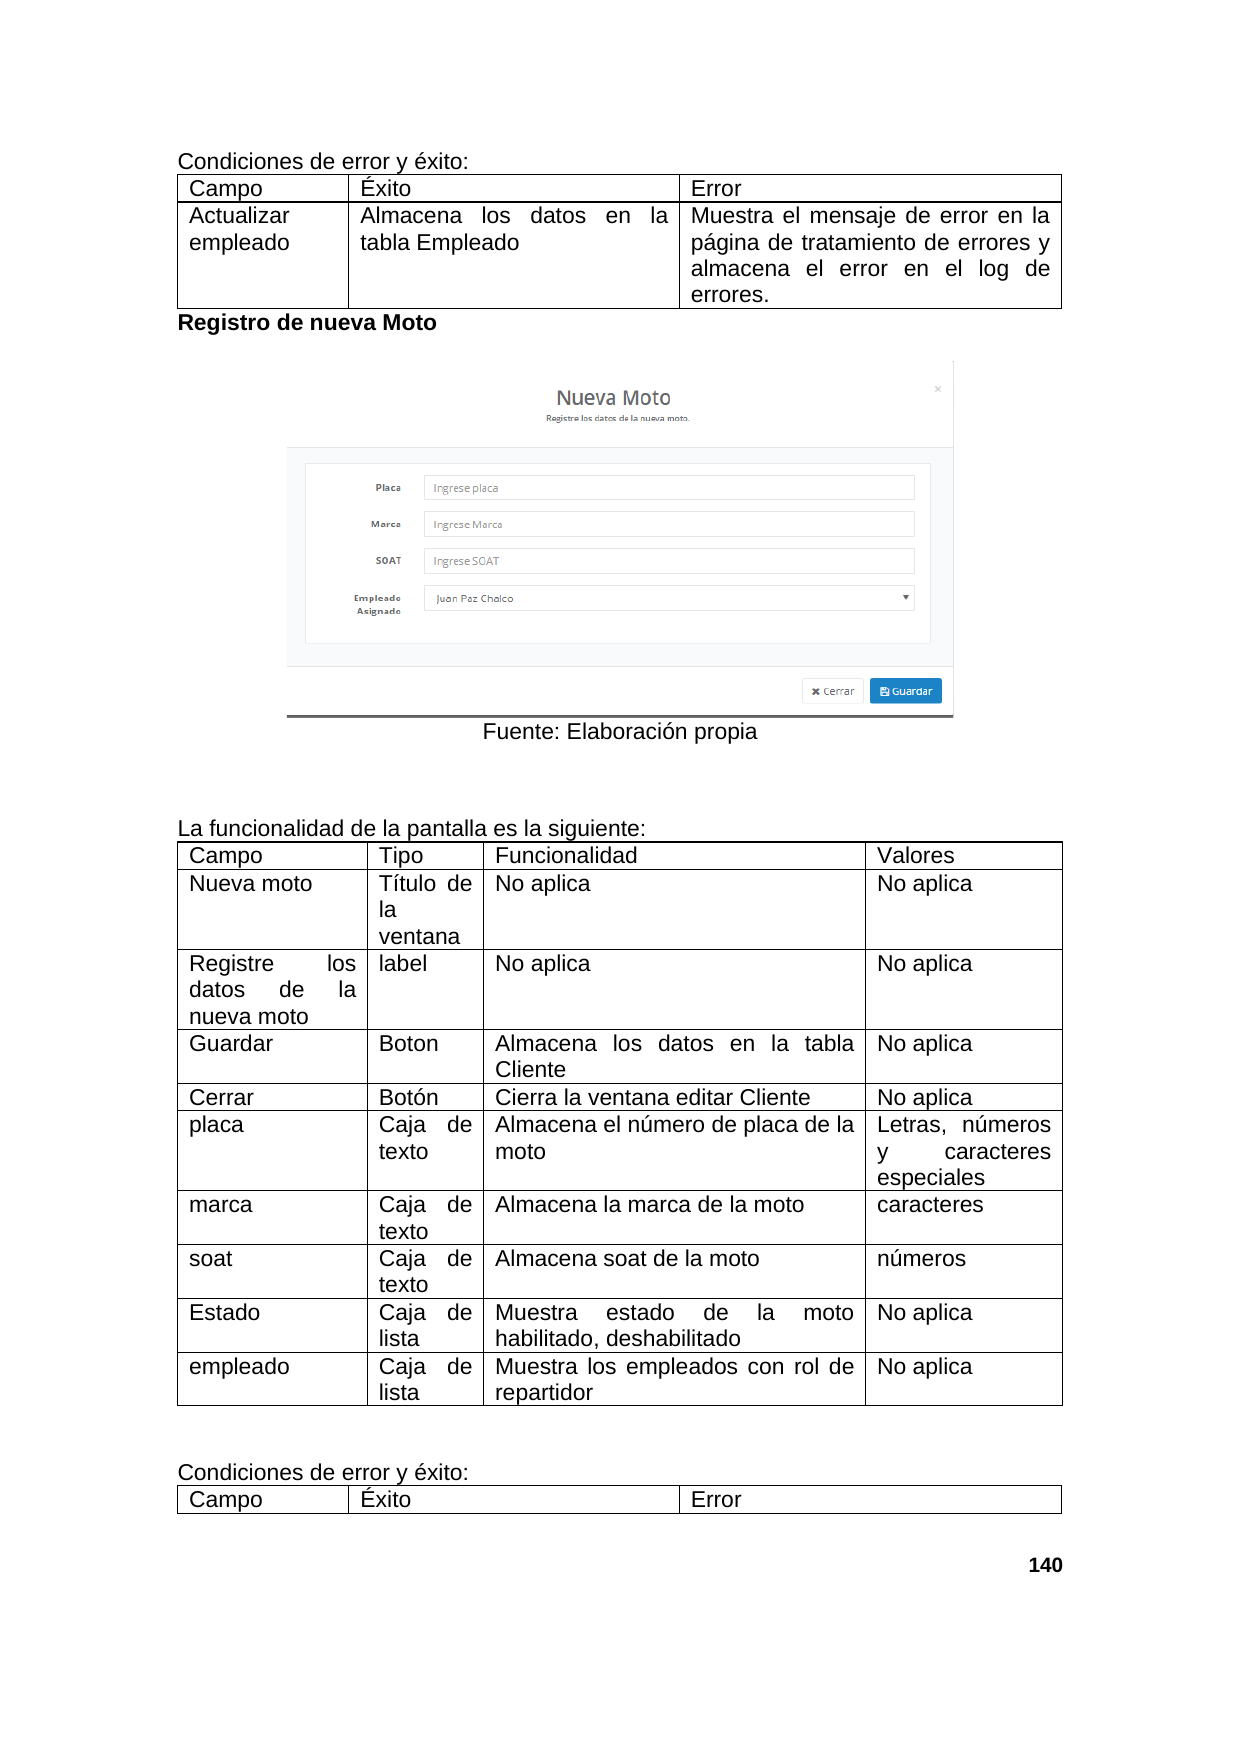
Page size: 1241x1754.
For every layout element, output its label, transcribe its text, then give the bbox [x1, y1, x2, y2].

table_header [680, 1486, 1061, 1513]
text Fuente: Elaboración propia [177, 718, 1063, 744]
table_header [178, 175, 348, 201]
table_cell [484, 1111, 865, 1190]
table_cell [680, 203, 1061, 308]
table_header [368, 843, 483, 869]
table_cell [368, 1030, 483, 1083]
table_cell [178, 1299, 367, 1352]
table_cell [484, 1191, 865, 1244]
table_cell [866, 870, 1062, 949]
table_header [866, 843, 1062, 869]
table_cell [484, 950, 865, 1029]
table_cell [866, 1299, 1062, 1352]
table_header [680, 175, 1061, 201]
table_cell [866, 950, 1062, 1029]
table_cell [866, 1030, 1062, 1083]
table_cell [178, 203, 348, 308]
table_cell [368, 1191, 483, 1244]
text La funcionalidad de la pantalla es la siguiente: [177, 815, 1063, 841]
text Condiciones de error y éxito: [177, 1459, 1063, 1485]
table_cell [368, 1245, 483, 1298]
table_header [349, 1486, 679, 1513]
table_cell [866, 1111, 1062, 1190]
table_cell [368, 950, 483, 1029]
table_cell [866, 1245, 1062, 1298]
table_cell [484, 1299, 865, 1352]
text Registro de nueva Moto [177, 309, 1063, 335]
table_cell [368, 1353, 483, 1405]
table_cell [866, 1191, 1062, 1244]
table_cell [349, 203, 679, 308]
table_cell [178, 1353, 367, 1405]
picture [286, 361, 954, 718]
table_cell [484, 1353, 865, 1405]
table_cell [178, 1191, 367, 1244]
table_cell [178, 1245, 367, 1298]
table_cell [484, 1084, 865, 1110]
text Condiciones de error y éxito: [177, 148, 1063, 174]
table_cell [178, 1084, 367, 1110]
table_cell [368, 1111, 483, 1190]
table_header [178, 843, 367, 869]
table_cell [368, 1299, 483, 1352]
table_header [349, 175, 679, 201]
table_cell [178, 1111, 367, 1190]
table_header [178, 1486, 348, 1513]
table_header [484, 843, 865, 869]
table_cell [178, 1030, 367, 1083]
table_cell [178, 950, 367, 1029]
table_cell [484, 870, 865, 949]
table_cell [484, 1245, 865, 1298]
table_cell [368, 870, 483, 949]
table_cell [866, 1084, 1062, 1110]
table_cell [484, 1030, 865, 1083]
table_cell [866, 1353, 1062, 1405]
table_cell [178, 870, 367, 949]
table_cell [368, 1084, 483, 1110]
